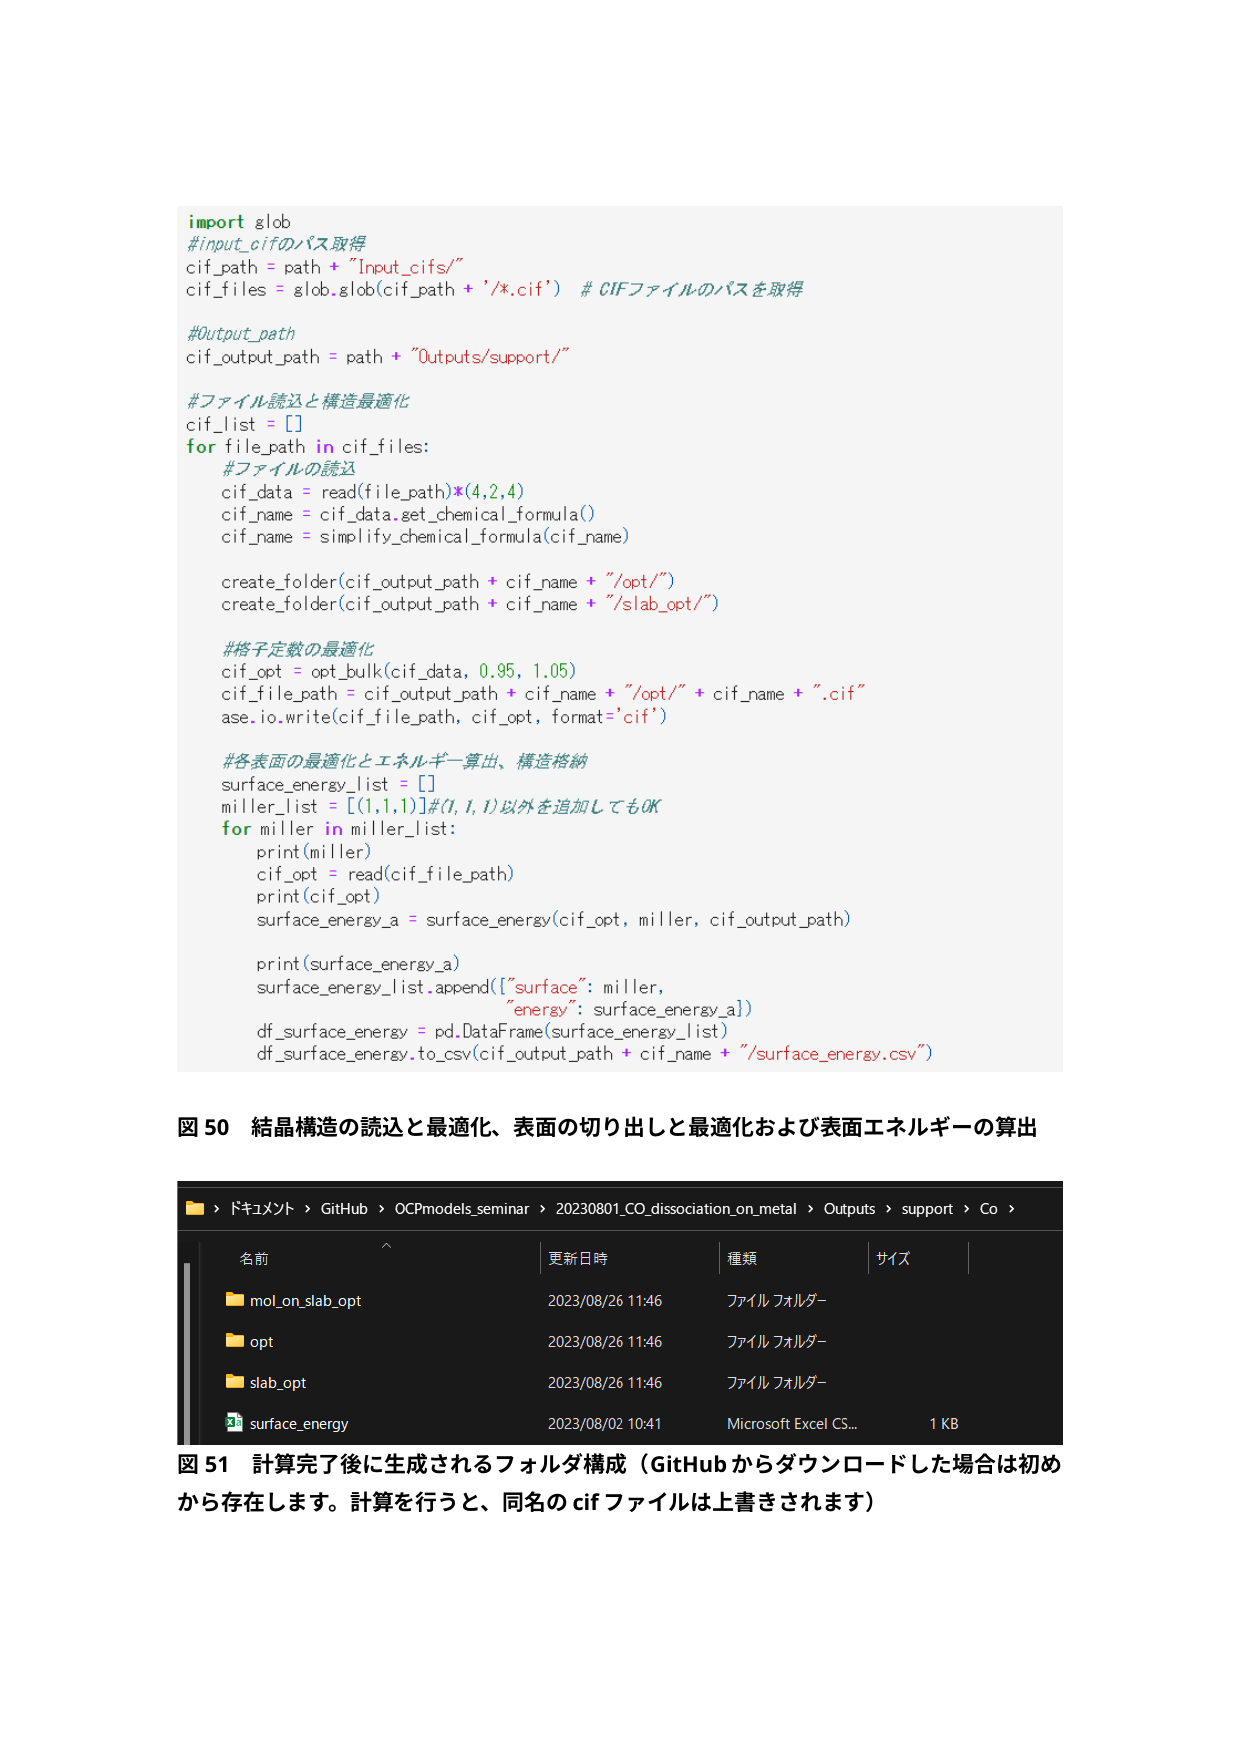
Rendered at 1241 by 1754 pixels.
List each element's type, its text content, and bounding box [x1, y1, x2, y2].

picture [177, 206, 1063, 1072]
picture [177, 1181, 1063, 1445]
